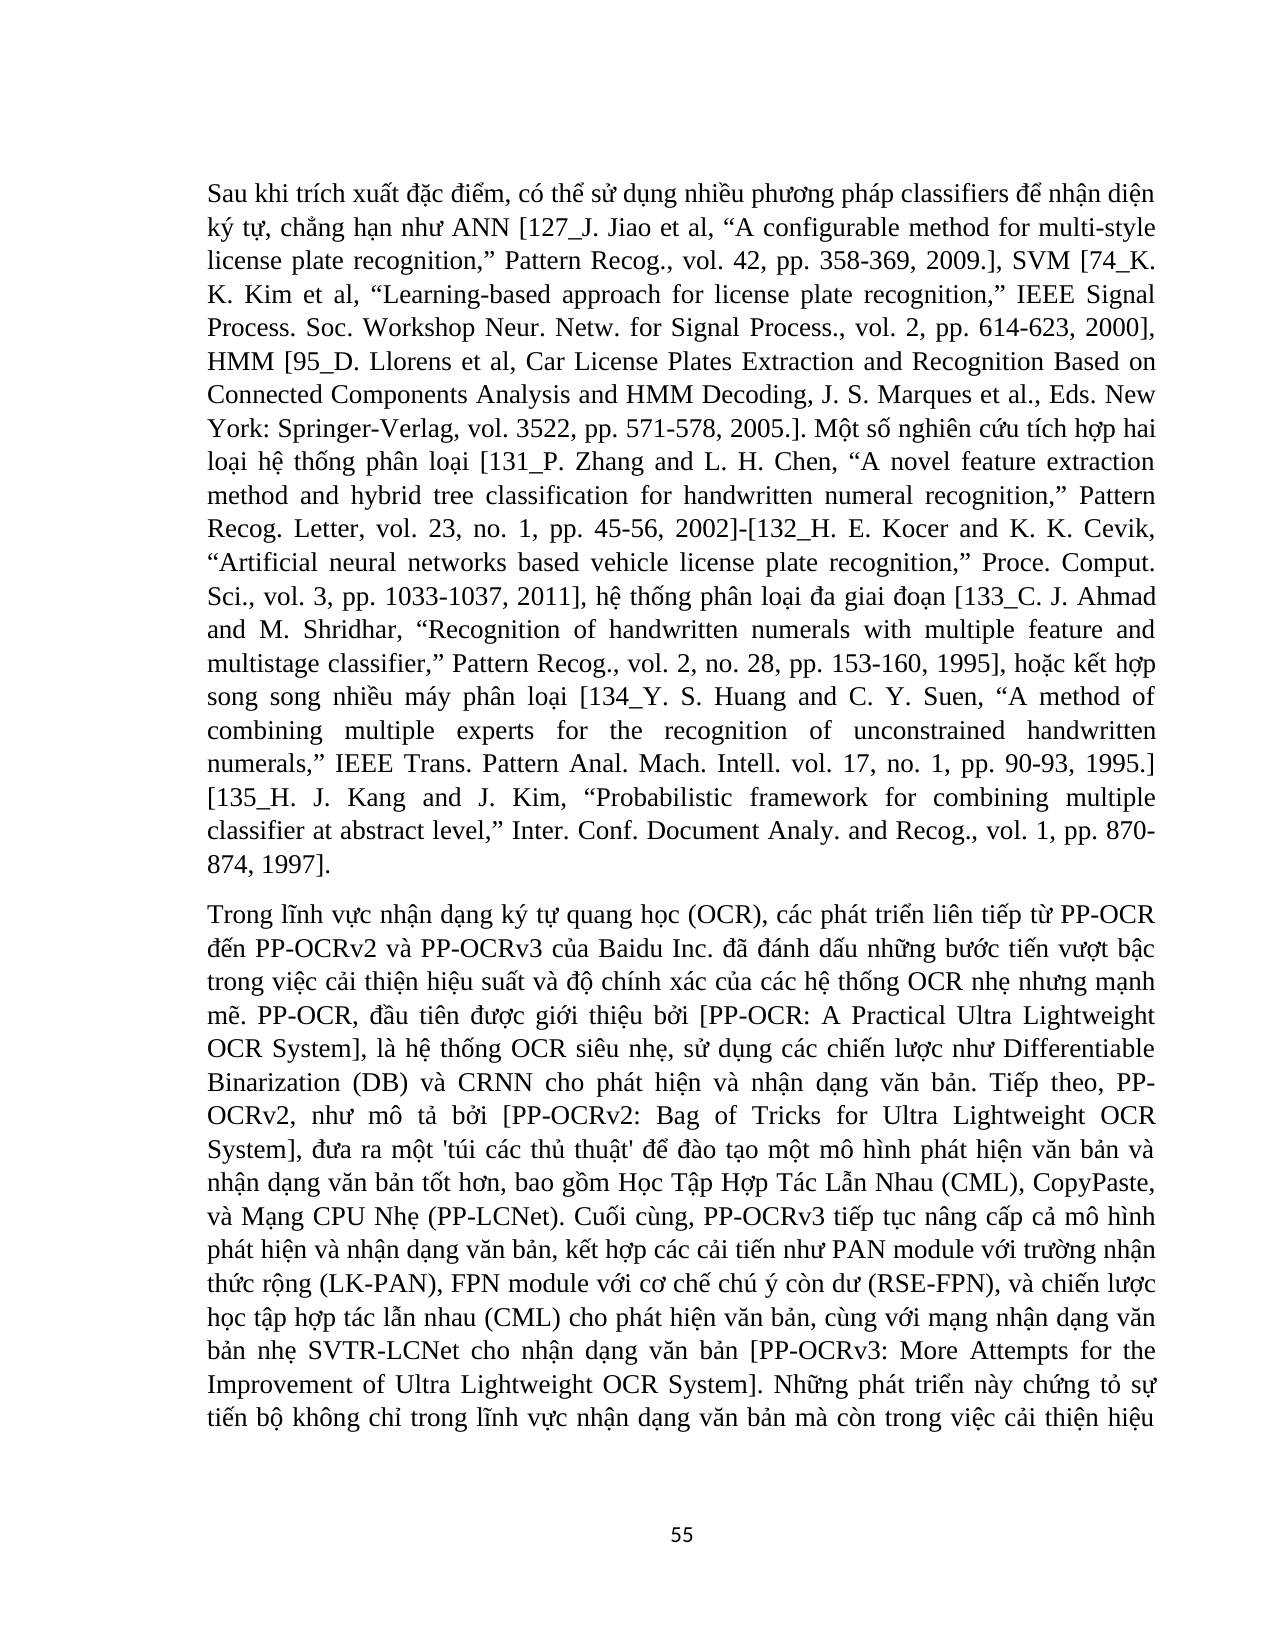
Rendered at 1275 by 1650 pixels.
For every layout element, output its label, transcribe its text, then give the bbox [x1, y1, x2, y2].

text Sau khi trích xuất đặc điểm, có thể sử dụng nhiều phương pháp classifiers để nhận diện ký tự, chẳng hạn như ANN [127_J. Jiao et al, “A configurable method for multi-style license plate recognition,” Pattern Recog., vol. 42, pp. 358-369, 2009.], SVM [74_K. K. Kim et al, “Learning-based approach for license plate recognition,” IEEE Signal Process. Soc. Workshop Neur. Netw. for Signal Process., vol. 2, pp. 614-623, 2000], HMM [95_D. Llorens et al, Car License Plates Extraction and Recognition Based on Connected Components Analysis and HMM Decoding, J. S. Marques et al., Eds. New York: Springer-Verlag, vol. 3522, pp. 571-578, 2005.]. Một số nghiên cứu tích hợp hai loại hệ thống phân loại [131_P. Zhang and L. H. Chen, “A novel feature extraction method and hybrid tree classification for handwritten numeral recognition,” Pattern Recog. Letter, vol. 23, no. 1, pp. 45-56, 2002]-[132_H. E. Kocer and K. K. Cevik, “Artificial neural networks based vehicle license plate recognition,” Proce. Comput. Sci., vol. 3, pp. 1033-1037, 2011], hệ thống phân loại đa giai đoạn [133_C. J. Ahmad and M. Shridhar, “Recognition of handwritten numerals with multiple feature and multistage classifier,” Pattern Recog., vol. 2, no. 28, pp. 153-160, 1995], hoặc kết hợp song song nhiều máy phân loại [134_Y. S. Huang and C. Y. Suen, “A method of combining multiple experts for the recognition of unconstrained handwritten numerals,” IEEE Trans. Pattern Anal. Mach. Intell. vol. 17, no. 1, pp. 90-93, 1995.][135_H. J. Kang and J. Kim, “Probabilistic framework for combining multiple classifier at abstract level,” Inter. Conf. Document Analy. and Recog., vol. 1, pp. 870-874, 1997]. [207, 177, 1157, 879]
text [207, 898, 1157, 1432]
